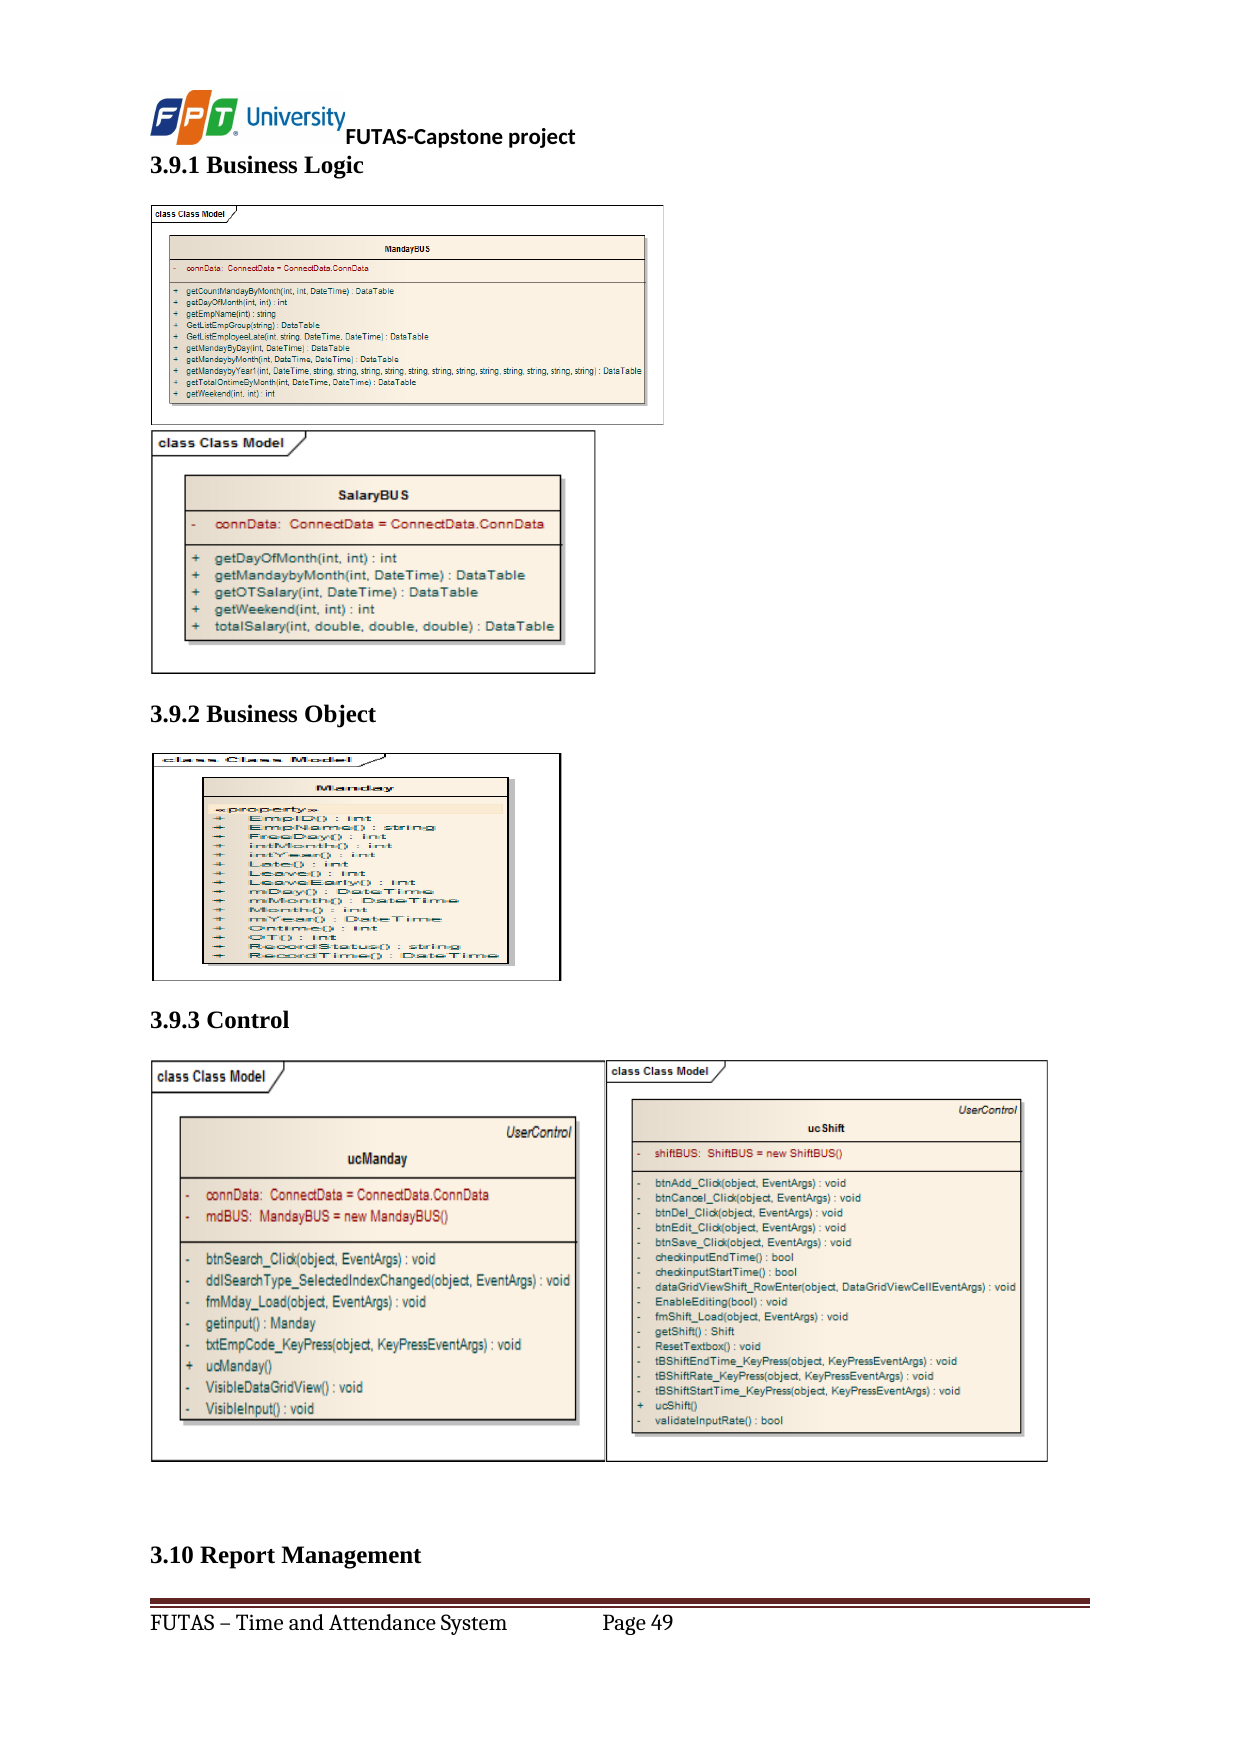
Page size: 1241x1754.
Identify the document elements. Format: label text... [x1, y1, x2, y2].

picture [150, 204, 664, 425]
picture [150, 752, 562, 981]
text 3.9.2 Business Object [150, 699, 1090, 728]
picture [150, 90, 346, 145]
text 3.9.1 Business Logic [150, 150, 1090, 179]
text 3.10 Report Management [150, 1540, 1090, 1569]
picture [150, 429, 596, 674]
picture [150, 1059, 1048, 1462]
text 3.9.3 Control [150, 1006, 1090, 1034]
